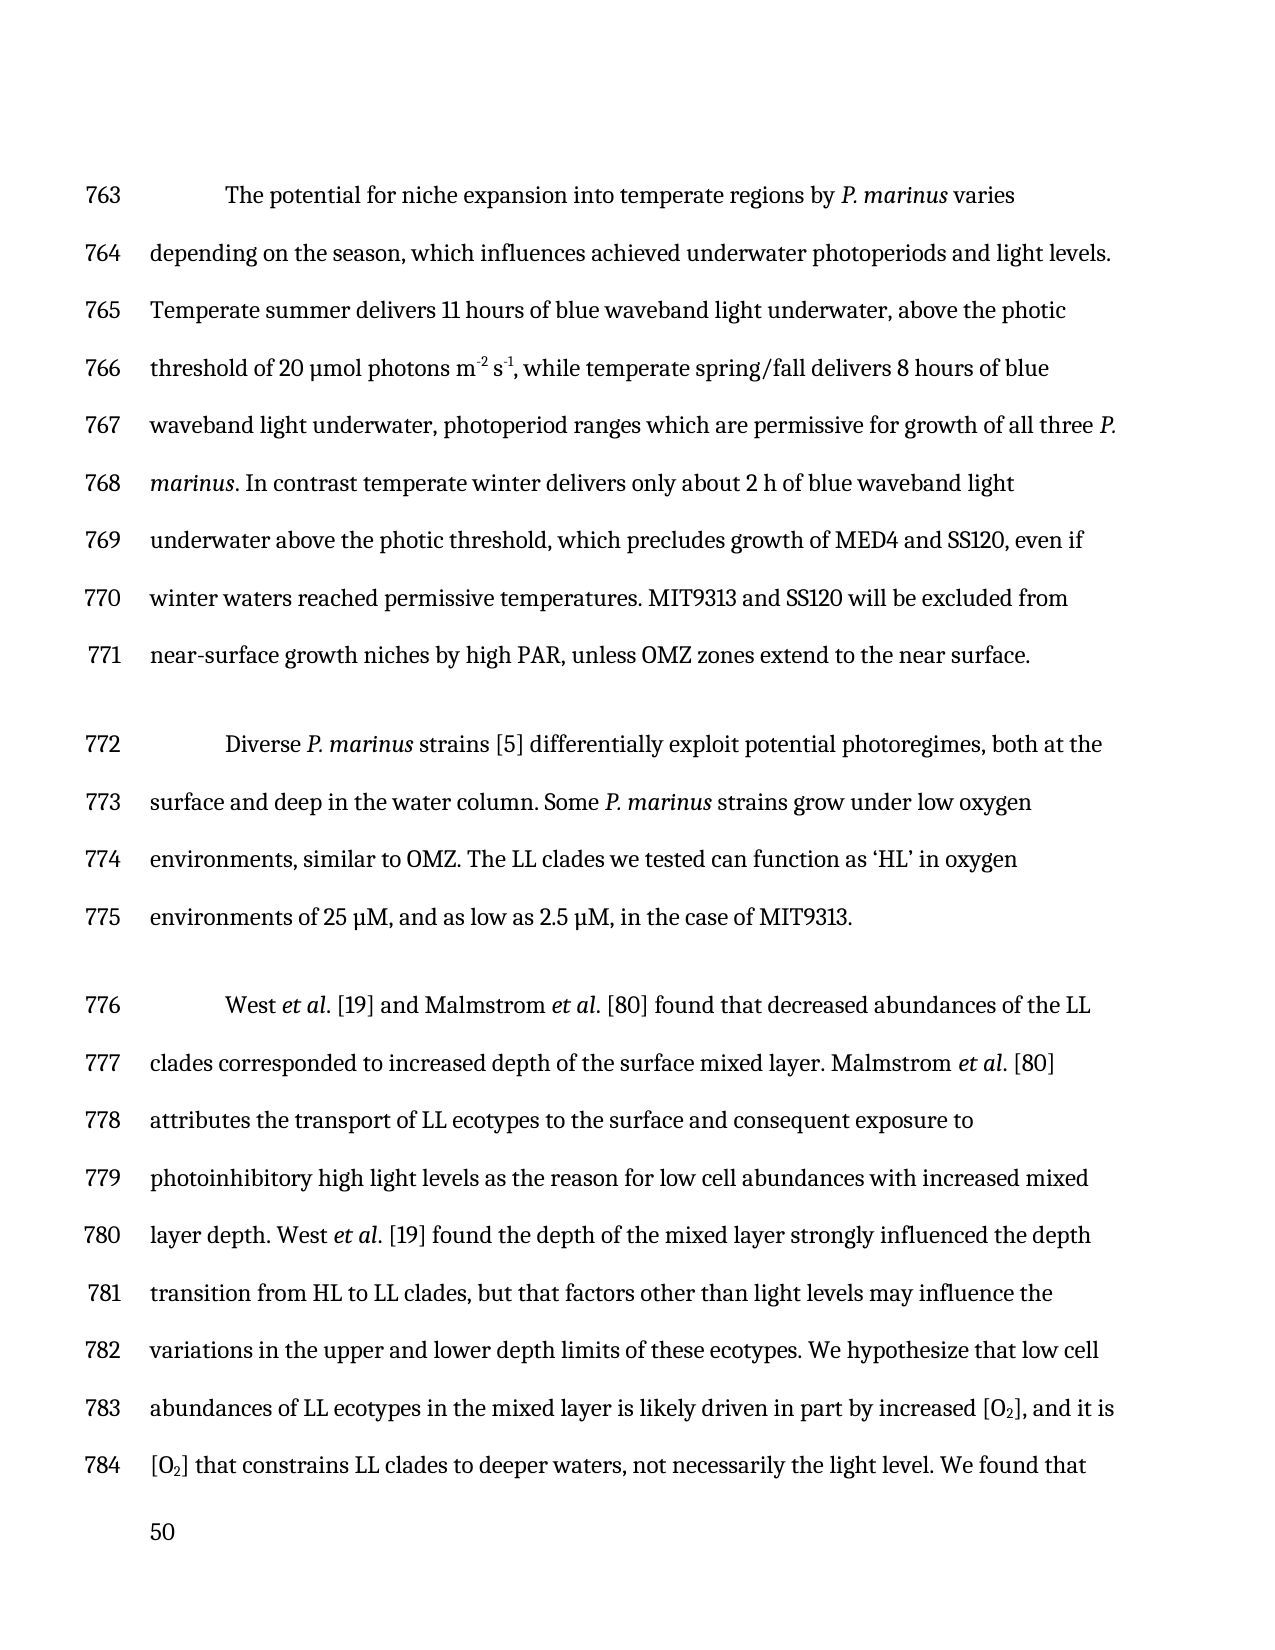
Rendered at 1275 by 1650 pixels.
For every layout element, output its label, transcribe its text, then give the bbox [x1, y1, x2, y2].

text Diverse P. marinus strains [5] differentially exploit potential photoregimes, both at the surface and deep in the water column. Some P. marinus strains grow under low oxygen environments, similar to OMZ. The LL clades we tested can function as ‘HL’ in oxygen environments of 25 µM, and as low as 2.5 µM, in the case of MIT9313. [150, 730, 1125, 931]
text The potential for niche expansion into temperate regions by P. marinus varies depending on the season, which influences achieved underwater photoperiods and light levels. Temperate summer delivers 11 hours of blue waveband light underwater, above the photic threshold of 20 µmol photons m-2 s-1, while temperate spring/fall delivers 8 hours of blue waveband light underwater, photoperiod ranges which are permissive for growth of all three P. marinus. In contrast temperate winter delivers only about 2 h of blue waveband light underwater above the photic threshold, which precludes growth of MED4 and SS120, even if winter waters reached permissive temperatures. MIT9313 and SS120 will be excluded from near-surface growth niches by high PAR, unless OMZ zones extend to the near surface. [150, 181, 1125, 670]
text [150, 991, 1125, 1480]
